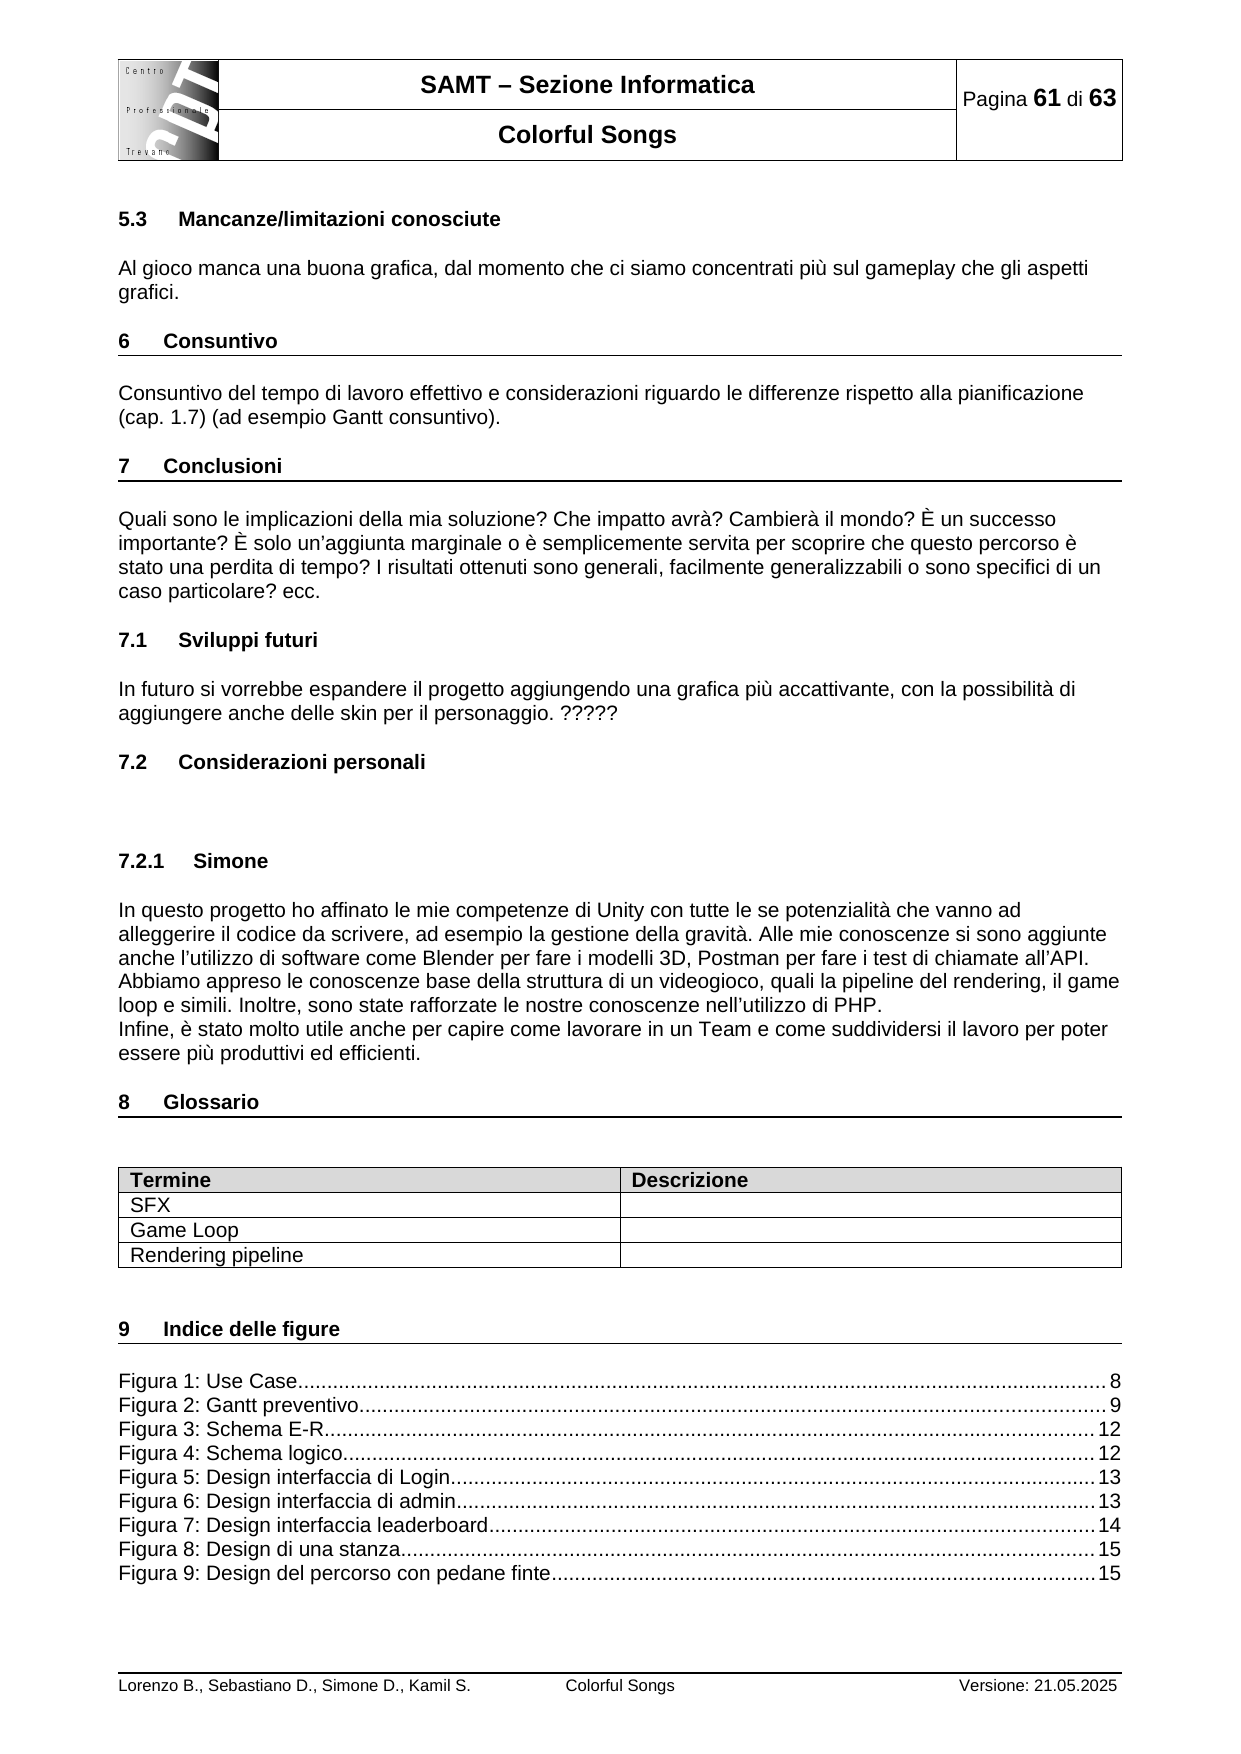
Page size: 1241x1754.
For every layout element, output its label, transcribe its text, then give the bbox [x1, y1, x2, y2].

table_cell [621, 1218, 1121, 1242]
table_header Descrizione [621, 1168, 1121, 1192]
text In futuro si vorrebbe espandere il progetto aggiungendo una grafica più accattivante, con la possibilità di aggiungere anche delle skin per il personaggio. ????? [118, 677, 1122, 724]
text In questo progetto ho affinato le mie competenze di Unity con tutte le se potenzialità che vanno ad alleggerire il codice da scrivere, ad esempio la gestione della gravità. Alle mie conoscenze si sono aggiunte anche l’utilizzo di software come Blender per fare i modelli 3D, Postman per fare i test di chiamate all’API. Abbiamo appreso le conoscenze base della struttura di un videogioco, quali la pipeline del rendering, il game loop e simili. Inoltre, sono state rafforzate le nostre conoscenze nell’utilizzo di PHP. [118, 897, 1122, 1017]
subtitle Conclusioni [118, 454, 1122, 480]
text Figura 6: Design interfaccia di admin 13 [118, 1489, 1122, 1513]
table_header Termine [119, 1168, 620, 1192]
text Figura 9: Design del percorso con pedane finte 15 [118, 1561, 1122, 1585]
table_cell SFX [119, 1193, 620, 1217]
text Figura 3: Schema E-R 12 [118, 1417, 1122, 1441]
text Figura 5: Design interfaccia di Login 13 [118, 1465, 1122, 1489]
subtitle Mancanze/limitazioni conosciute [118, 207, 1122, 231]
picture [118, 60, 219, 160]
table_cell Game Loop [119, 1218, 620, 1242]
text Infine, è stato molto utile anche per capire come lavorare in un Team e come suddividersi il lavoro per poter essere più produttivi ed efficienti. [118, 1017, 1122, 1065]
text Consuntivo del tempo di lavoro effettivo e considerazioni riguardo le differenze rispetto alla pianificazione (cap. 1.7) (ad esempio Gantt consuntivo). [118, 381, 1122, 429]
subtitle Sviluppi futuri [118, 628, 1122, 652]
subtitle Consuntivo [118, 329, 1122, 355]
subtitle Indice delle figure [118, 1317, 1122, 1343]
table_cell Rendering pipeline [119, 1243, 620, 1267]
table_cell [621, 1193, 1121, 1217]
table_cell [621, 1243, 1121, 1267]
subtitle Simone [118, 848, 1122, 872]
text Figura 2: Gantt preventivo 9 [118, 1393, 1122, 1417]
text Figura 7: Design interfaccia leaderboard 14 [118, 1513, 1122, 1537]
text Quali sono le implicazioni della mia soluzione? Che impatto avrà? Cambierà il mondo? È un successo importante? È solo un’aggiunta marginale o è semplicemente servita per scoprire che questo percorso è stato una perdita di tempo? I risultati ottenuti sono generali, facilmente generalizzabili o sono specifici di un caso particolare? ecc. [118, 507, 1122, 603]
subtitle Considerazioni personali [118, 749, 1122, 773]
subtitle Glossario [118, 1090, 1122, 1116]
text Figura 1: Use Case 8 [118, 1369, 1122, 1393]
text Al gioco manca una buona grafica, dal momento che ci siamo concentrati più sul gameplay che gli aspetti grafici. [118, 256, 1122, 304]
text Figura 8: Design di una stanza 15 [118, 1537, 1122, 1561]
text Figura 4: Schema logico 12 [118, 1441, 1122, 1465]
